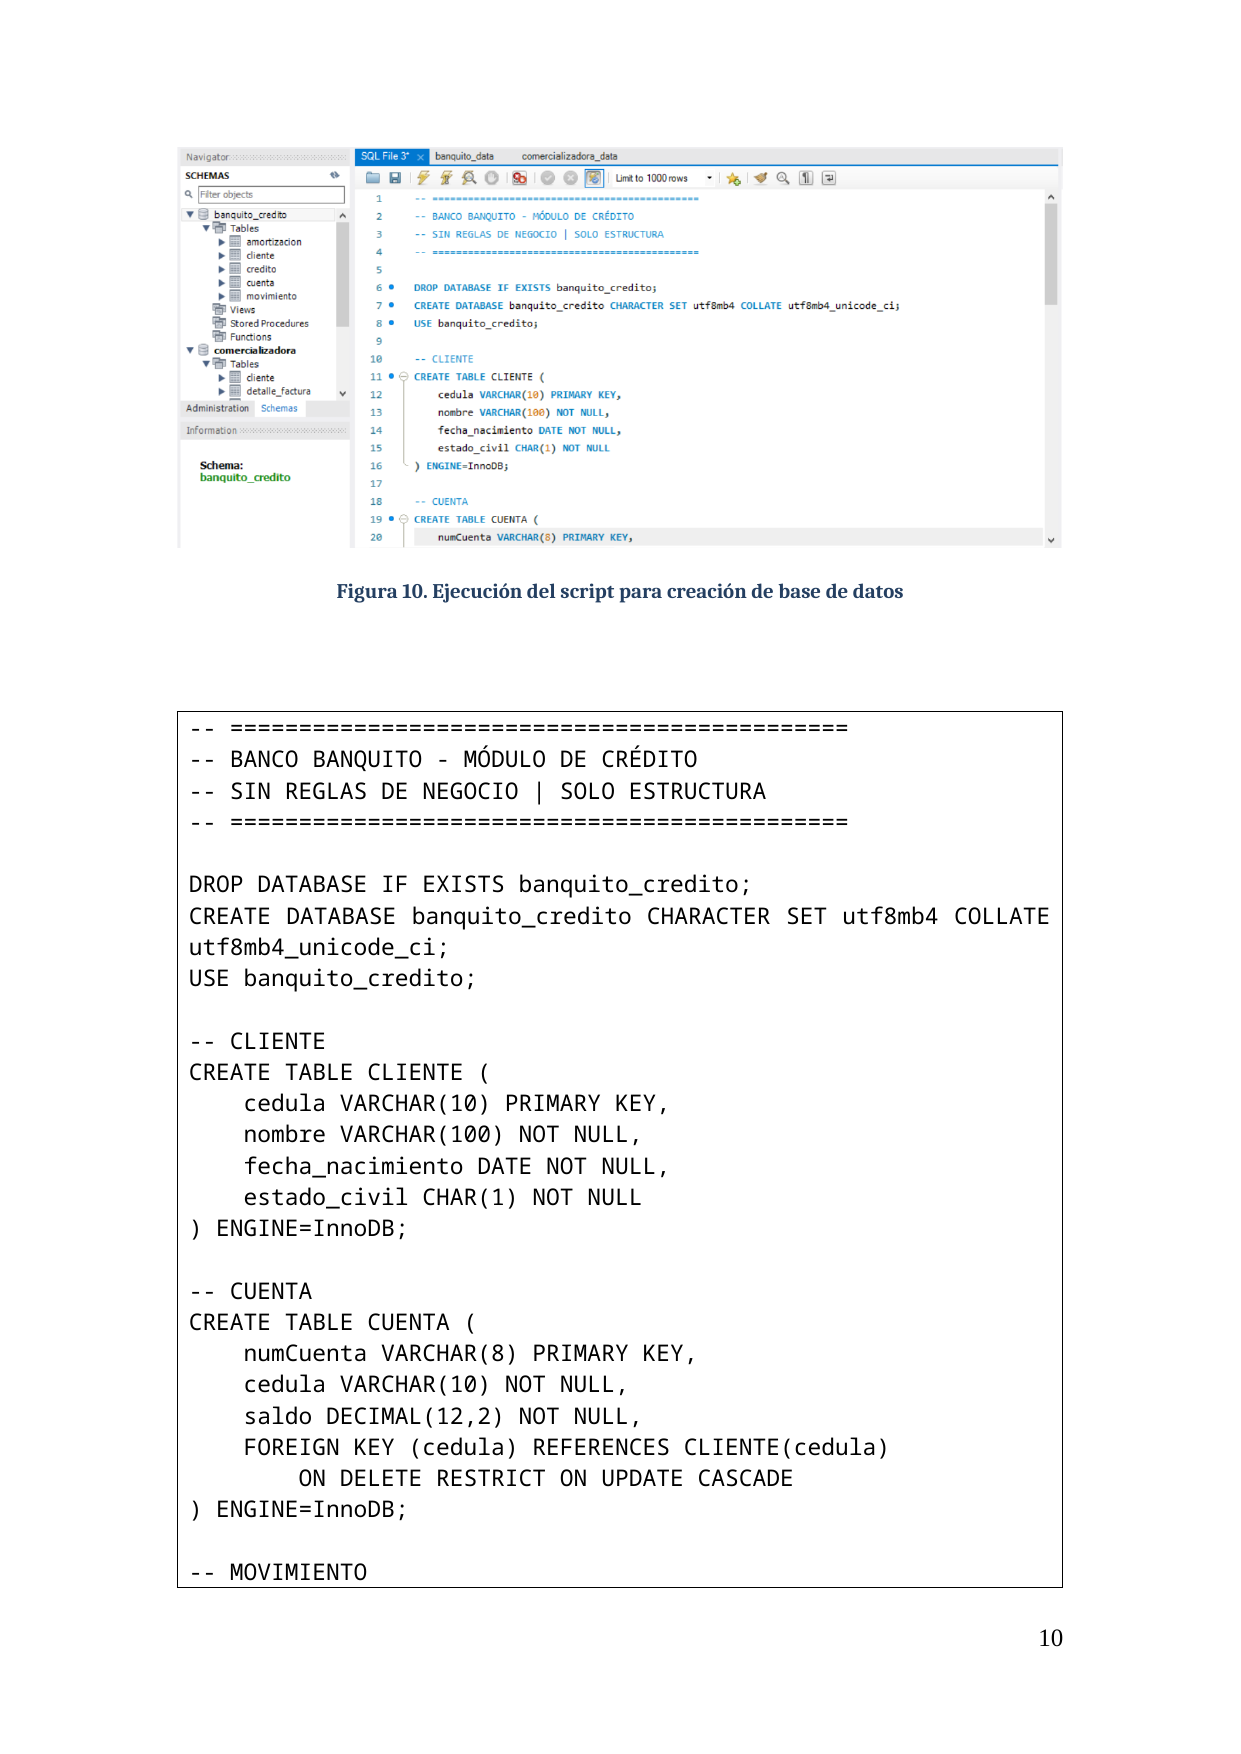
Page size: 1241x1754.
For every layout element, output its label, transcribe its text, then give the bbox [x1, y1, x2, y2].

picture [177, 147, 1063, 548]
subtitle Figura 10. Ejecución del script para creación de base de datos [177, 580, 1063, 604]
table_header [178, 712, 1062, 1587]
